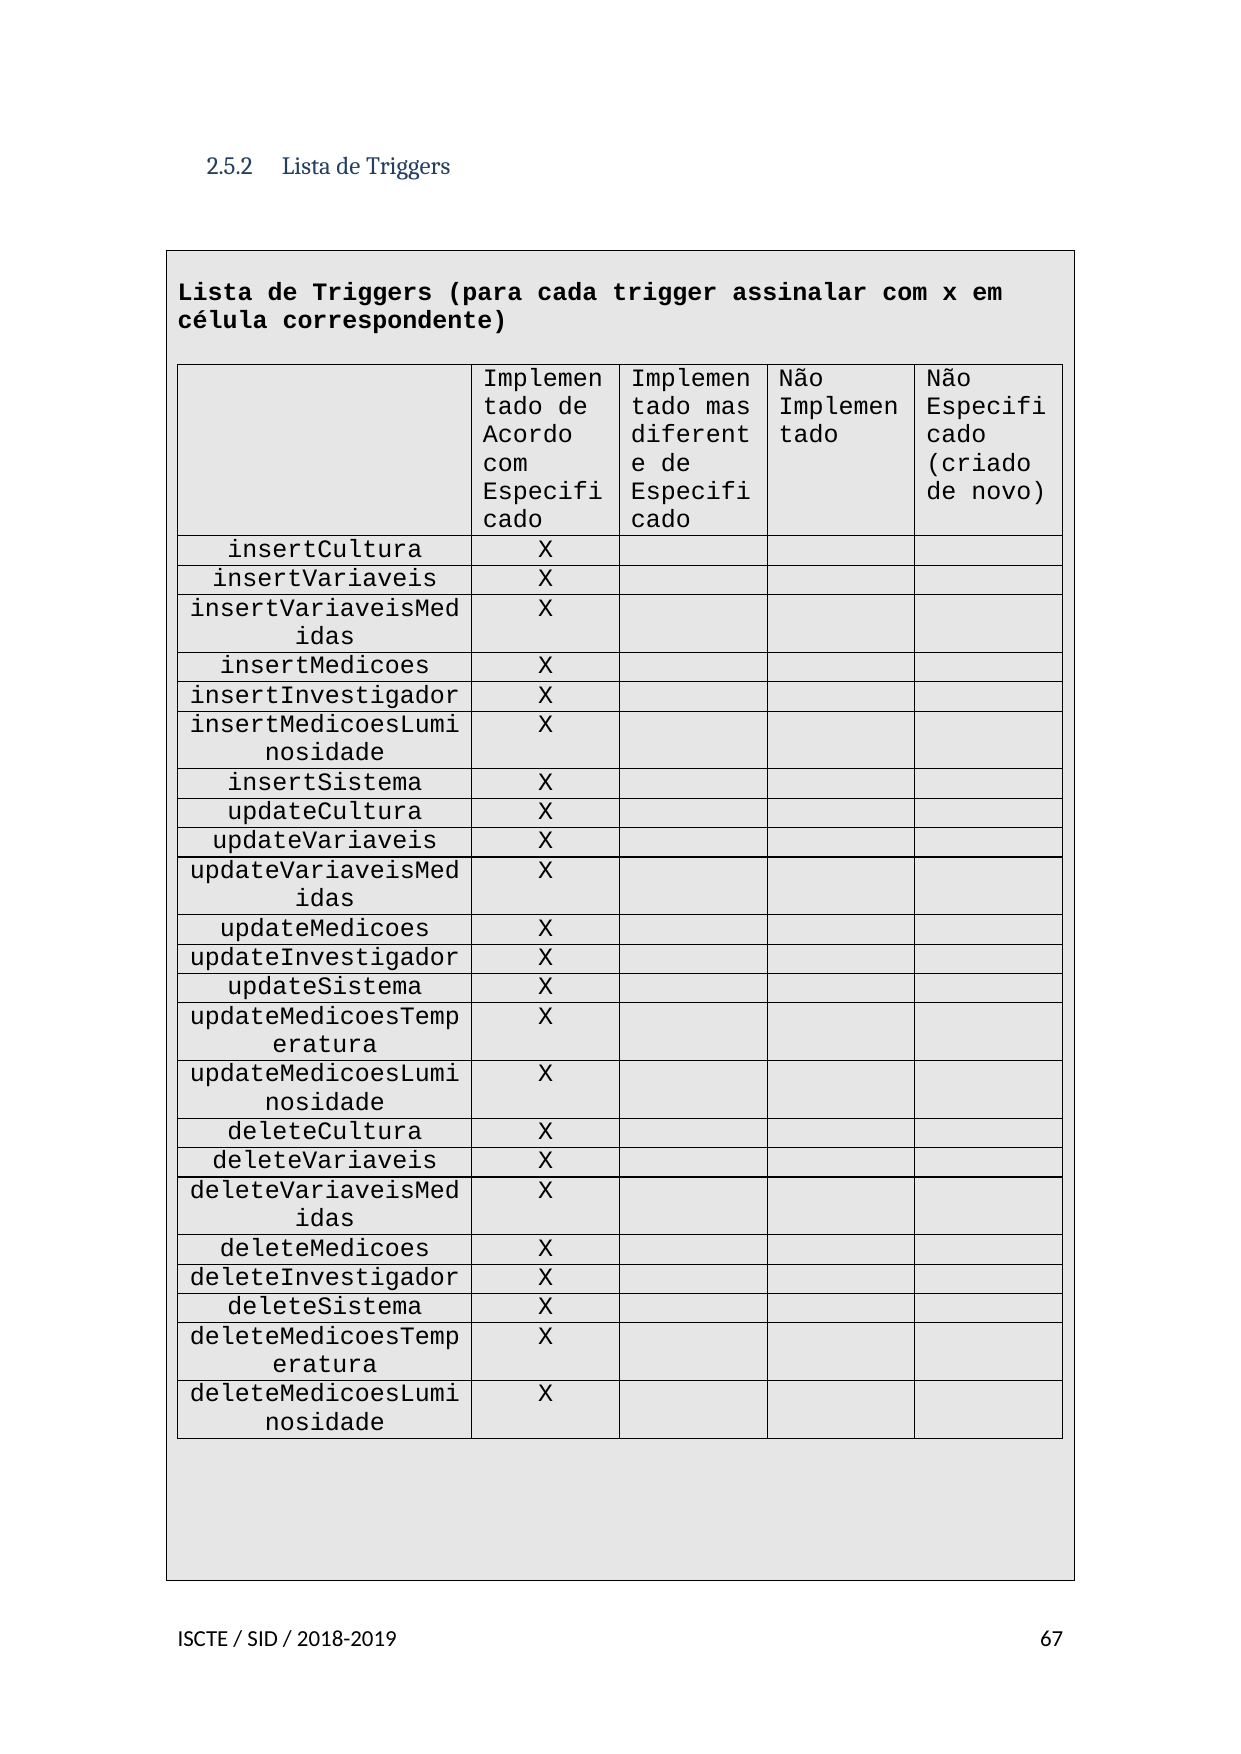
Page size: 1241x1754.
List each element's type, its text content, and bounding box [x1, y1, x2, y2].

table_header Lista de Triggers (para cada trigger assinalar com x em célula correspondente) [167, 251, 1074, 1580]
subtitle Lista de Triggers [207, 152, 1063, 181]
